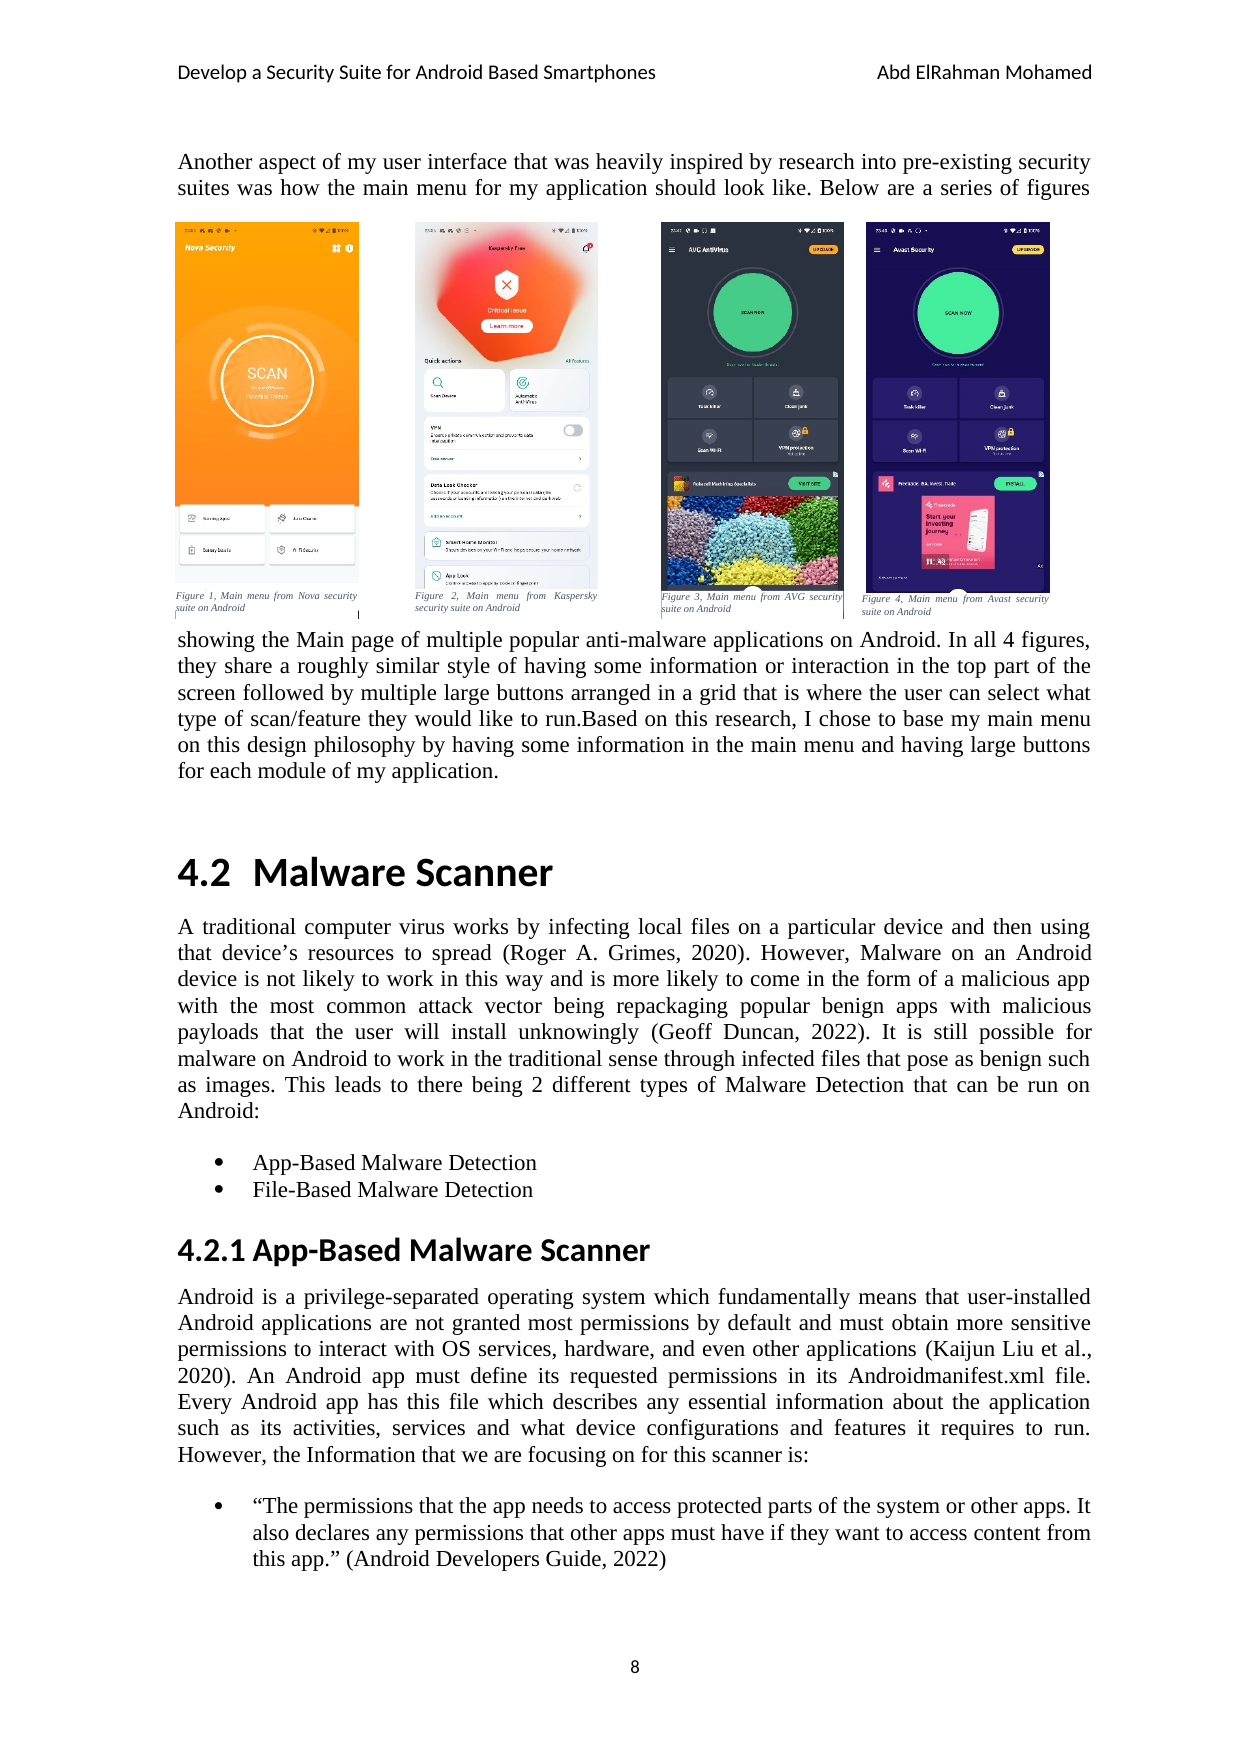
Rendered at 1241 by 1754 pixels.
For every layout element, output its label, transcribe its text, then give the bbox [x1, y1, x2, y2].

picture [661, 222, 844, 590]
subtitle Malware Scanner [177, 846, 1092, 897]
text A traditional computer virus works by infecting local files on a particular device and then using that device’s resources to spread (Roger A. Grimes, 2020). However, Malware on an Android device is not likely to work in this way and is more likely to come in the form of a malicious app with the most common attack vector being repackaging popular benign apps with malicious payloads that the user will install unknowingly (Geoff Duncan, 2022). It is still possible for malware on Android to work in the traditional sense through infected files that pose as benign such as images. This leads to there being 2 different types of Malware Detection that can be run on Android: [177, 913, 1092, 1124]
picture [415, 222, 598, 589]
picture [175, 222, 359, 589]
subtitle App-Based Malware Scanner [177, 1229, 1092, 1270]
text Android is a privilege-separated operating system which fundamentally means that user-installed Android applications are not granted most permissions by default and must obtain more sensitive permissions to interact with OS services, hardware, and even other applications (Kaijun Liu et al., 2020). An Android app must define its requested permissions in its Androidmanifest.xml file. Every Android app has this file which describes any essential information about the application such as its activities, services and what device configurations and features it requires to run. However, the Information that we are focusing on for this scanner is: [177, 1283, 1092, 1467]
list App-Based Malware Detection [215, 1149, 1092, 1175]
picture [866, 222, 1050, 593]
list File-Based Malware Detection [215, 1177, 1092, 1203]
list “The permissions that the app needs to access protected parts of the system or other apps. It also declares any permissions that other apps must have if they want to access content from this app.” (Android Developers Guide, 2022) [215, 1492, 1092, 1571]
